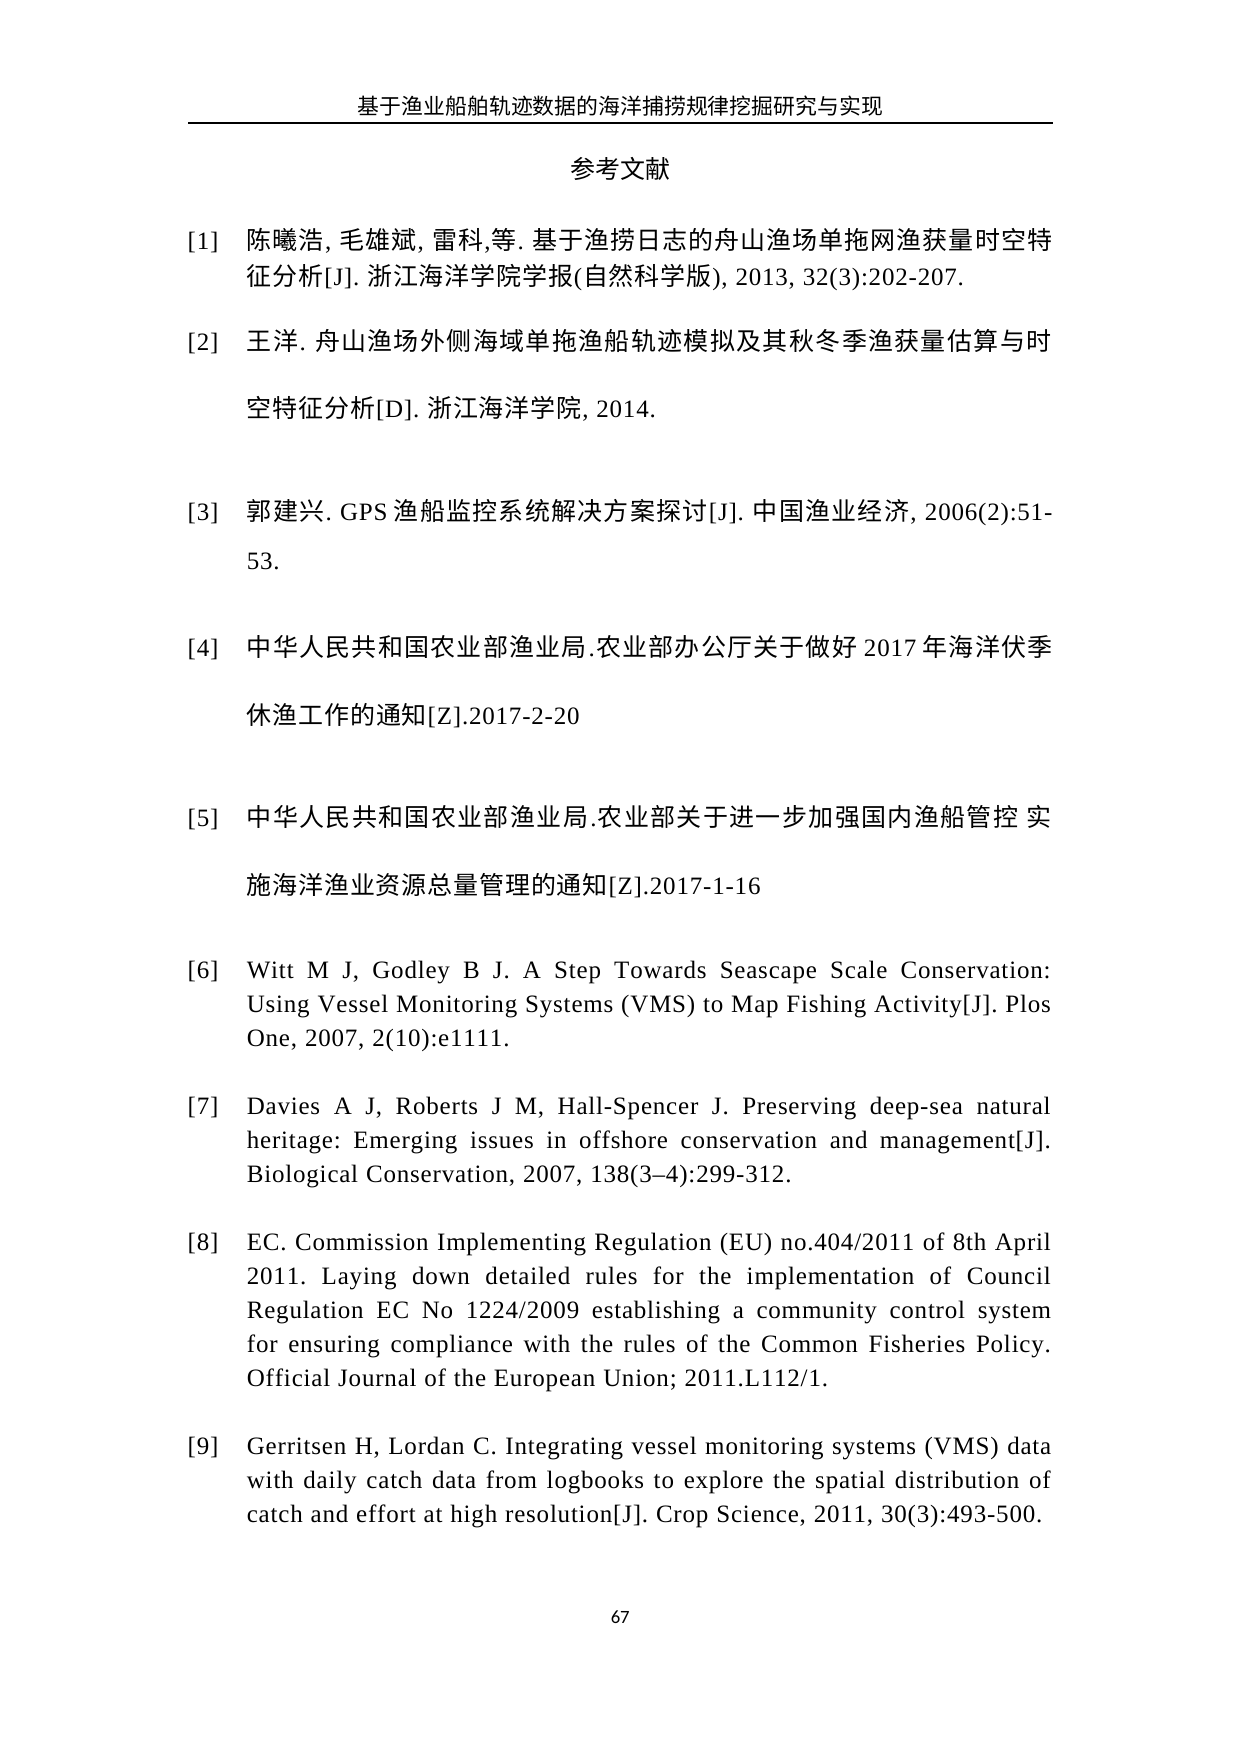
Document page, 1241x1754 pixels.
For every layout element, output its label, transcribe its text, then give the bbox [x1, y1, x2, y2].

subtitle 参考文献 [187, 150, 1053, 186]
list Davies A J, Roberts J M, Hall-Spencer J. Preserving deep-sea natural heritage: Emerging issues in offshore conservation and management[J]. Biological Conservation, 2007, 138(3–4):299-312. [187, 1088, 1053, 1190]
list Gerritsen H, Lordan C. Integrating vessel monitoring systems (VMS) data with daily catch data from logbooks to explore the spatial distribution of catch and effort at high resolution[J]. Crop Science, 2011, 30(3):493-500. [187, 1429, 1053, 1531]
list 中华人民共和国农业部渔业局.农业部办公厅关于做好2017年海洋伏季休渔工作的通知[Z].2017-2-20 [187, 612, 1053, 747]
list 郭建兴. GPS渔船监控系统解决方案探讨[J]. 中国渔业经济, 2006(2):51-53. [187, 475, 1053, 577]
list 王洋. 舟山渔场外侧海域单拖渔船轨迹模拟及其秋冬季渔获量估算与时空特征分析[D]. 浙江海洋学院, 2014. [187, 305, 1053, 441]
list Witt M J, Godley B J. A Step Towards Seascape Scale Conservation: Using Vessel Monitoring Systems (VMS) to Map Fishing Activity[J]. Plos One, 2007, 2(10):e1111. [187, 952, 1053, 1054]
list 陈曦浩, 毛雄斌, 雷科,等. 基于渔捞日志的舟山渔场单拖网渔获量时空特征分析[J]. 浙江海洋学院学报(自然科学版), 2013, 32(3):202-207. [187, 220, 1053, 293]
list 中华人民共和国农业部渔业局.农业部关于进一步加强国内渔船管控 实施海洋渔业资源总量管理的通知[Z].2017-1-16 [187, 782, 1053, 918]
list EC. Commission Implementing Regulation (EU) no.404/2011 of 8th April 2011. Laying down detailed rules for the implementation of Council Regulation EC No 1224/2009 establishing a community control system for ensuring compliance with the rules of the Common Fisheries Policy. Official Journal of the European Union; 2011.L112/1. [187, 1224, 1053, 1394]
